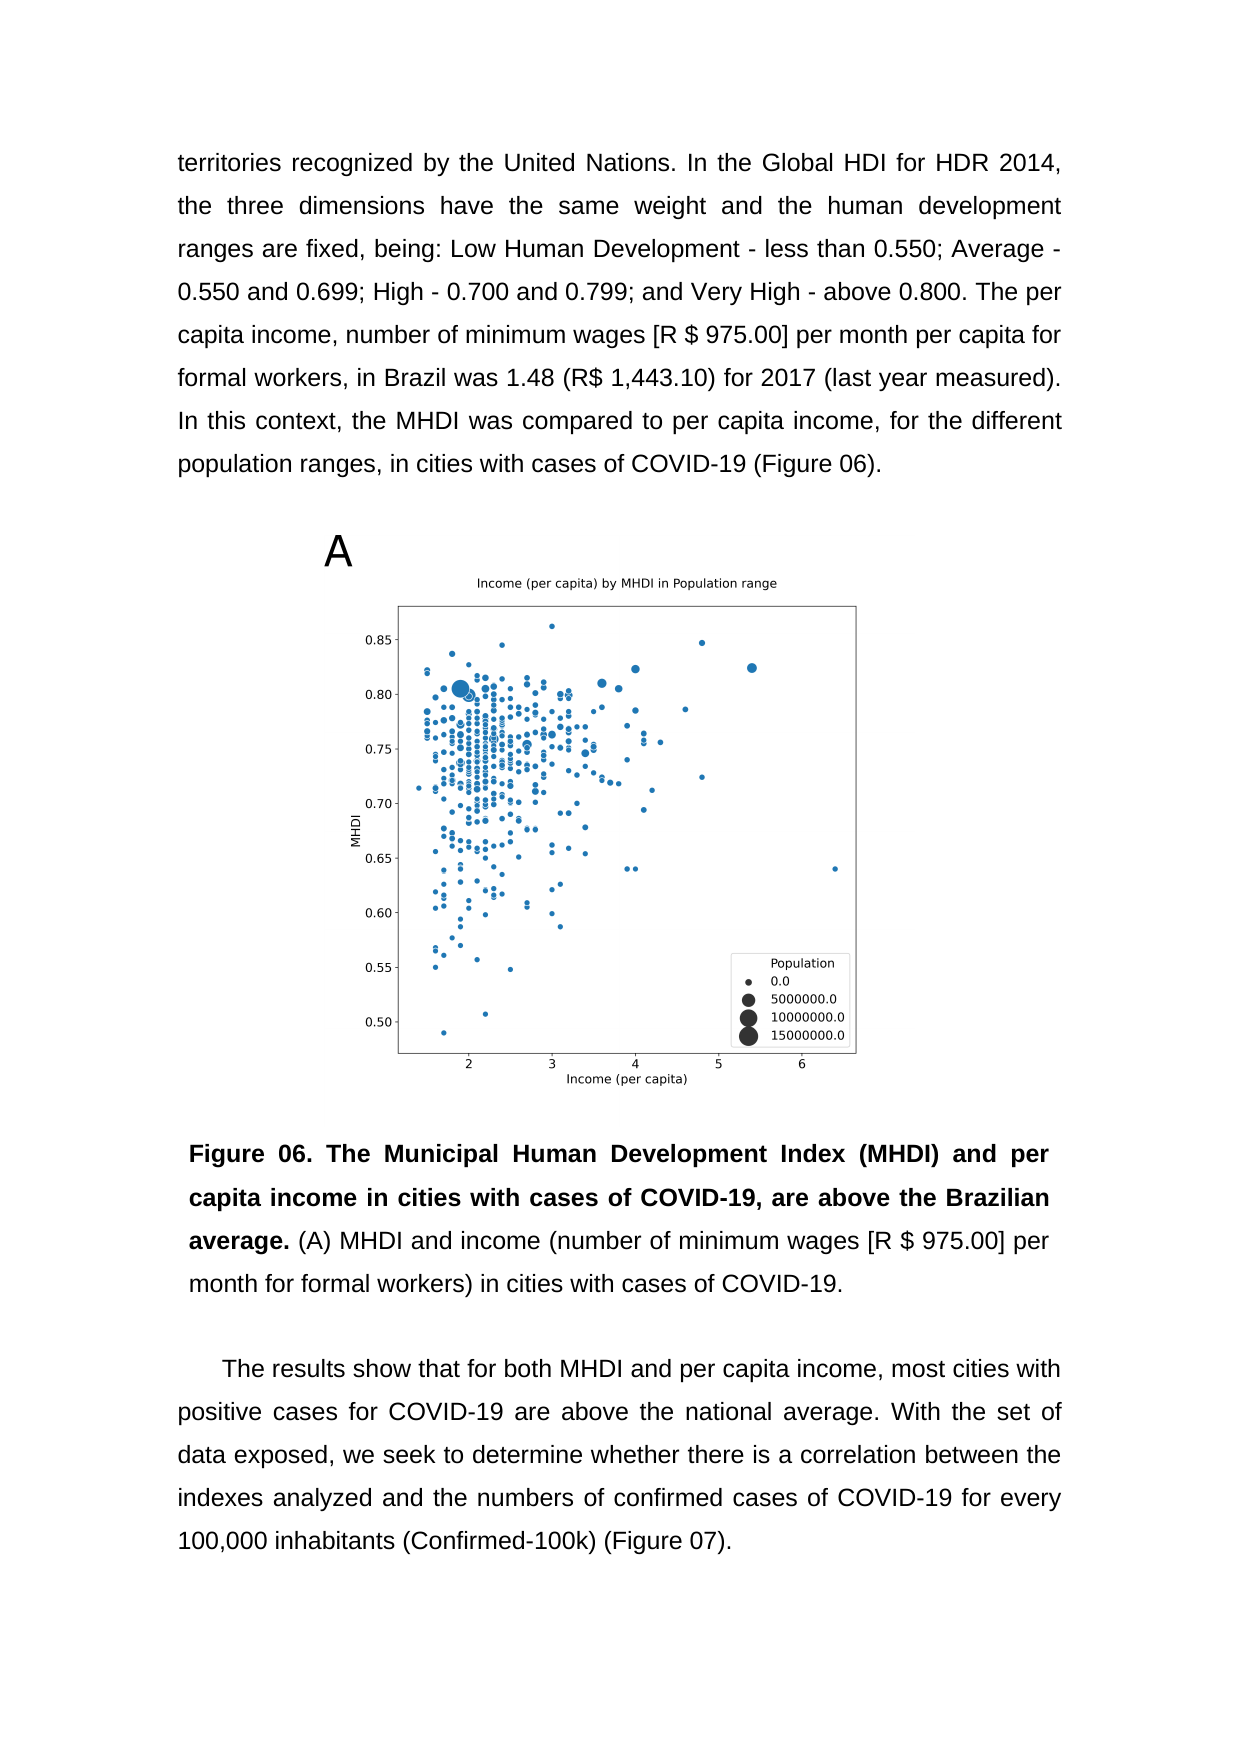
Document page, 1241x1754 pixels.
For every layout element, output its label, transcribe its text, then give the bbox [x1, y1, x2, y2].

text The results show that for both MHDI and per capita income, most cities with positive cases for COVID-19 are above the national average. With the set of data exposed, we seek to determine whether there is a correlation between the indexes analyzed and the numbers of confirmed cases of COVID-19 for every 100,000 inhabitants (Confirmed-100k) (Figure 07). [177, 1354, 1063, 1555]
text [177, 148, 1063, 478]
table_header [177, 536, 1062, 1139]
table_cell Figure 06. The Municipal Human Development Index (MHDI) and per capita income in cities with cases of COVID-19, are above the Brazilian average. (A) MHDI and income (number of minimum wages [R $ 975.00] per month for formal workers) in cities with cases of COVID-19. [177, 1139, 1062, 1311]
